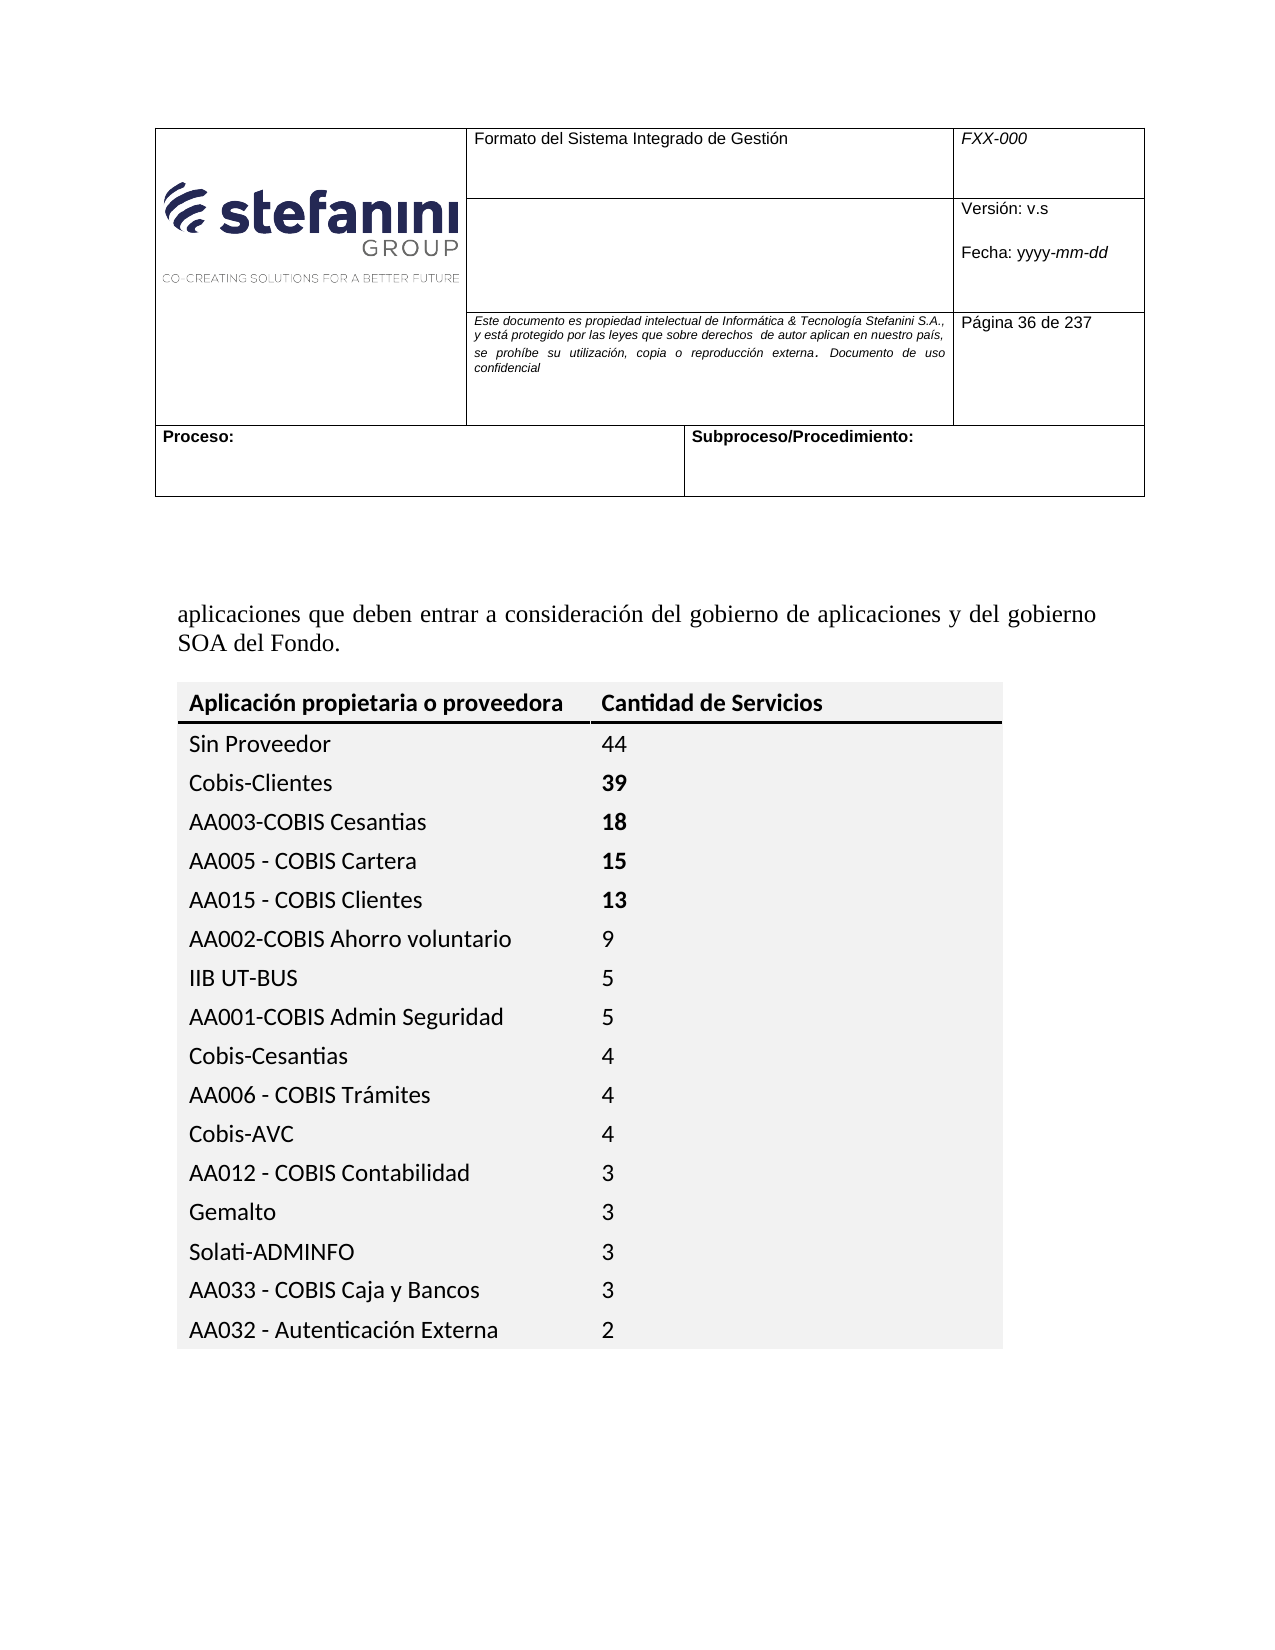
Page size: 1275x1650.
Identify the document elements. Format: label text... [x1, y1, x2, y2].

picture [162, 182, 460, 286]
table_header Aplicación propietaria o proveedora [178, 683, 590, 721]
table_cell 44 [591, 724, 1002, 762]
table_cell AA033 - COBIS Caja y Bancos [178, 1271, 590, 1309]
table_cell Cobis-Cesantias [178, 1037, 590, 1074]
table_cell 9 [591, 919, 1002, 957]
text Las aplicaciones proveedoras de servicios SOA más significativas, según la cantidad de servicios provistos, son las primeras cinco (5) de la lista siguiente, y son también las aplicaciones que deben entrar a consideración del gobierno de aplicaciones y del gobierno SOA del Fondo. [177, 599, 1098, 657]
table_cell AA003-COBIS Cesantias [178, 802, 590, 840]
table_cell IIB UT-BUS [178, 959, 590, 996]
table_cell 3 [591, 1193, 1002, 1231]
table_cell AA015 - COBIS Clientes [178, 880, 590, 918]
table_cell 13 [591, 880, 1002, 918]
table_cell 4 [591, 1037, 1002, 1074]
table_cell 3 [591, 1154, 1002, 1192]
table_cell AA012 - COBIS Contabilidad [178, 1154, 590, 1192]
table_cell Cobis-AVC [178, 1115, 590, 1153]
table_cell AA005 - COBIS Cartera [178, 841, 590, 879]
table_cell 2 [591, 1310, 1002, 1348]
table_cell Gemalto [178, 1193, 590, 1231]
table_cell AA001-COBIS Admin Seguridad [178, 998, 590, 1036]
table_cell AA002-COBIS Ahorro voluntario [178, 919, 590, 957]
table_cell 18 [591, 802, 1002, 840]
table_header Cantidad de Servicios [591, 683, 1002, 721]
table_cell 5 [591, 998, 1002, 1036]
table_cell 5 [591, 959, 1002, 996]
table_cell 3 [591, 1271, 1002, 1309]
table_cell 39 [591, 763, 1002, 801]
table_cell 4 [591, 1076, 1002, 1114]
table_cell Cobis-Clientes [178, 763, 590, 801]
table_cell AA032 - Autenticación Externa [178, 1310, 590, 1348]
table_cell AA006 - COBIS Trámites [178, 1076, 590, 1114]
table_cell Solati-ADMINFO [178, 1232, 590, 1270]
table_cell 4 [591, 1115, 1002, 1153]
table_cell 3 [591, 1232, 1002, 1270]
table_cell Sin Proveedor [178, 724, 590, 762]
table_cell 15 [591, 841, 1002, 879]
